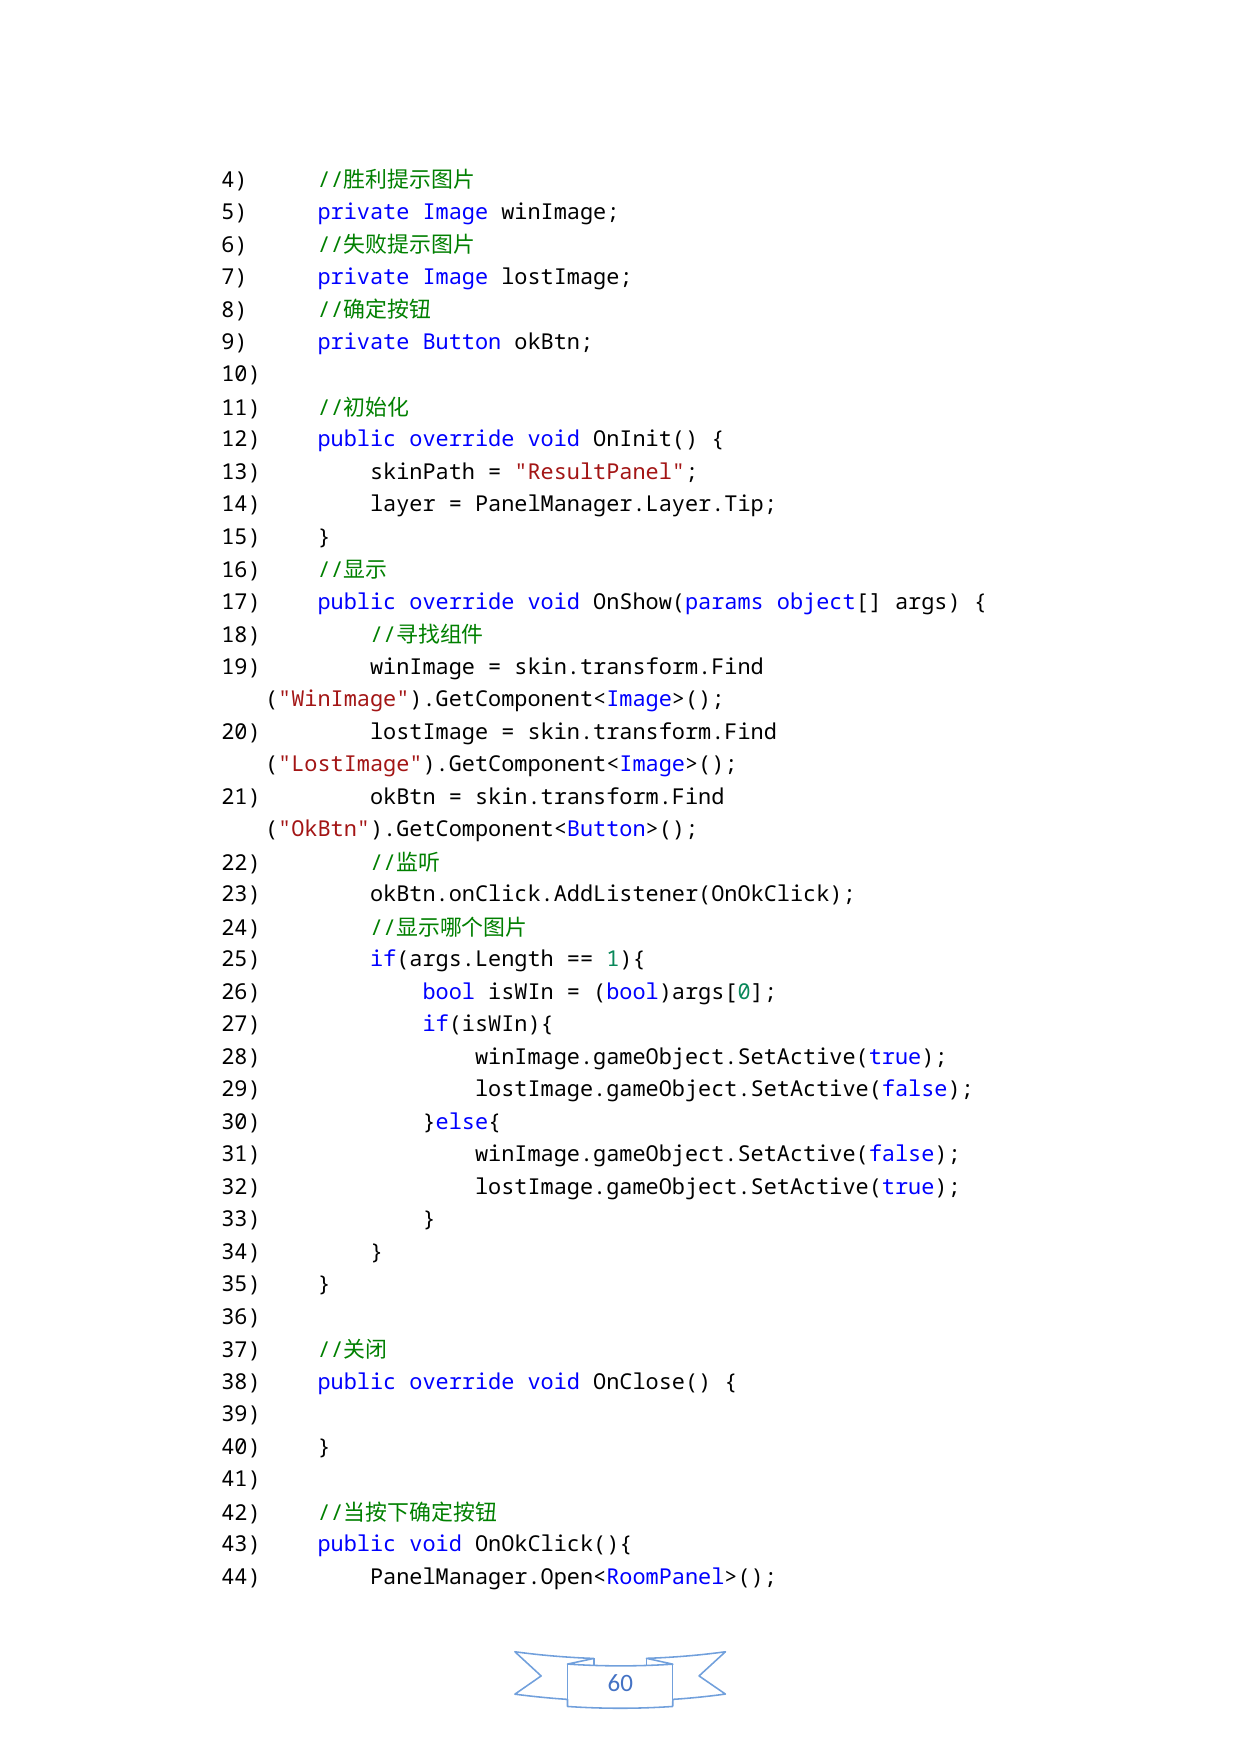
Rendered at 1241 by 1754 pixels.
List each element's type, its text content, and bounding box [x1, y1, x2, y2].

list public override void OnShow(params object[] args) { [221, 584, 1063, 617]
list public void OnOkClick(){ [221, 1527, 1063, 1559]
list public override void OnInit() { [221, 422, 1063, 454]
list private Image lostImage; [221, 259, 1063, 292]
list //当按下确定按钮 [221, 1494, 1063, 1527]
list winImage.gameObject.SetActive(true); [221, 1039, 1063, 1072]
list //显示 [221, 552, 1063, 584]
list //寻找组件 [221, 617, 1063, 649]
list if(args.Length == 1){ [221, 942, 1063, 974]
list //失败提示图片 [221, 227, 1063, 259]
list //显示哪个图片 [221, 909, 1063, 942]
list //监听 [221, 844, 1063, 877]
list lostImage.gameObject.SetActive(false); [221, 1072, 1063, 1104]
list okBtn.onClick.AddListener(OnOkClick); [221, 877, 1063, 909]
list lostImage = skin.transform.Find("LostImage").GetComponent<Image>(); [221, 714, 1063, 779]
list skinPath = "ResultPanel"; [221, 454, 1063, 487]
list private Image winImage; [221, 194, 1063, 227]
list PanelManager.Open<RoomPanel>(); [221, 1559, 1063, 1592]
list lostImage.gameObject.SetActive(true); [221, 1169, 1063, 1202]
list }else{ [221, 1104, 1063, 1137]
list } [221, 1267, 1063, 1299]
list //关闭 [221, 1332, 1063, 1364]
list okBtn = skin.transform.Find("OkBtn").GetComponent<Button>(); [221, 779, 1063, 844]
list private Button okBtn; [221, 324, 1063, 357]
list //初始化 [221, 389, 1063, 422]
list } [221, 1234, 1063, 1267]
list layer = PanelManager.Layer.Tip; [221, 487, 1063, 519]
list } [221, 1202, 1063, 1234]
list winImage = skin.transform.Find("WinImage").GetComponent<Image>(); [221, 649, 1063, 714]
list winImage.gameObject.SetActive(false); [221, 1137, 1063, 1169]
list public override void OnClose() { [221, 1364, 1063, 1397]
list if(isWIn){ [221, 1007, 1063, 1039]
list //确定按钮 [221, 292, 1063, 324]
list } [221, 519, 1063, 552]
list //胜利提示图片 [221, 162, 1063, 194]
list } [221, 1429, 1063, 1462]
list bool isWIn = (bool)args[0]; [221, 974, 1063, 1007]
